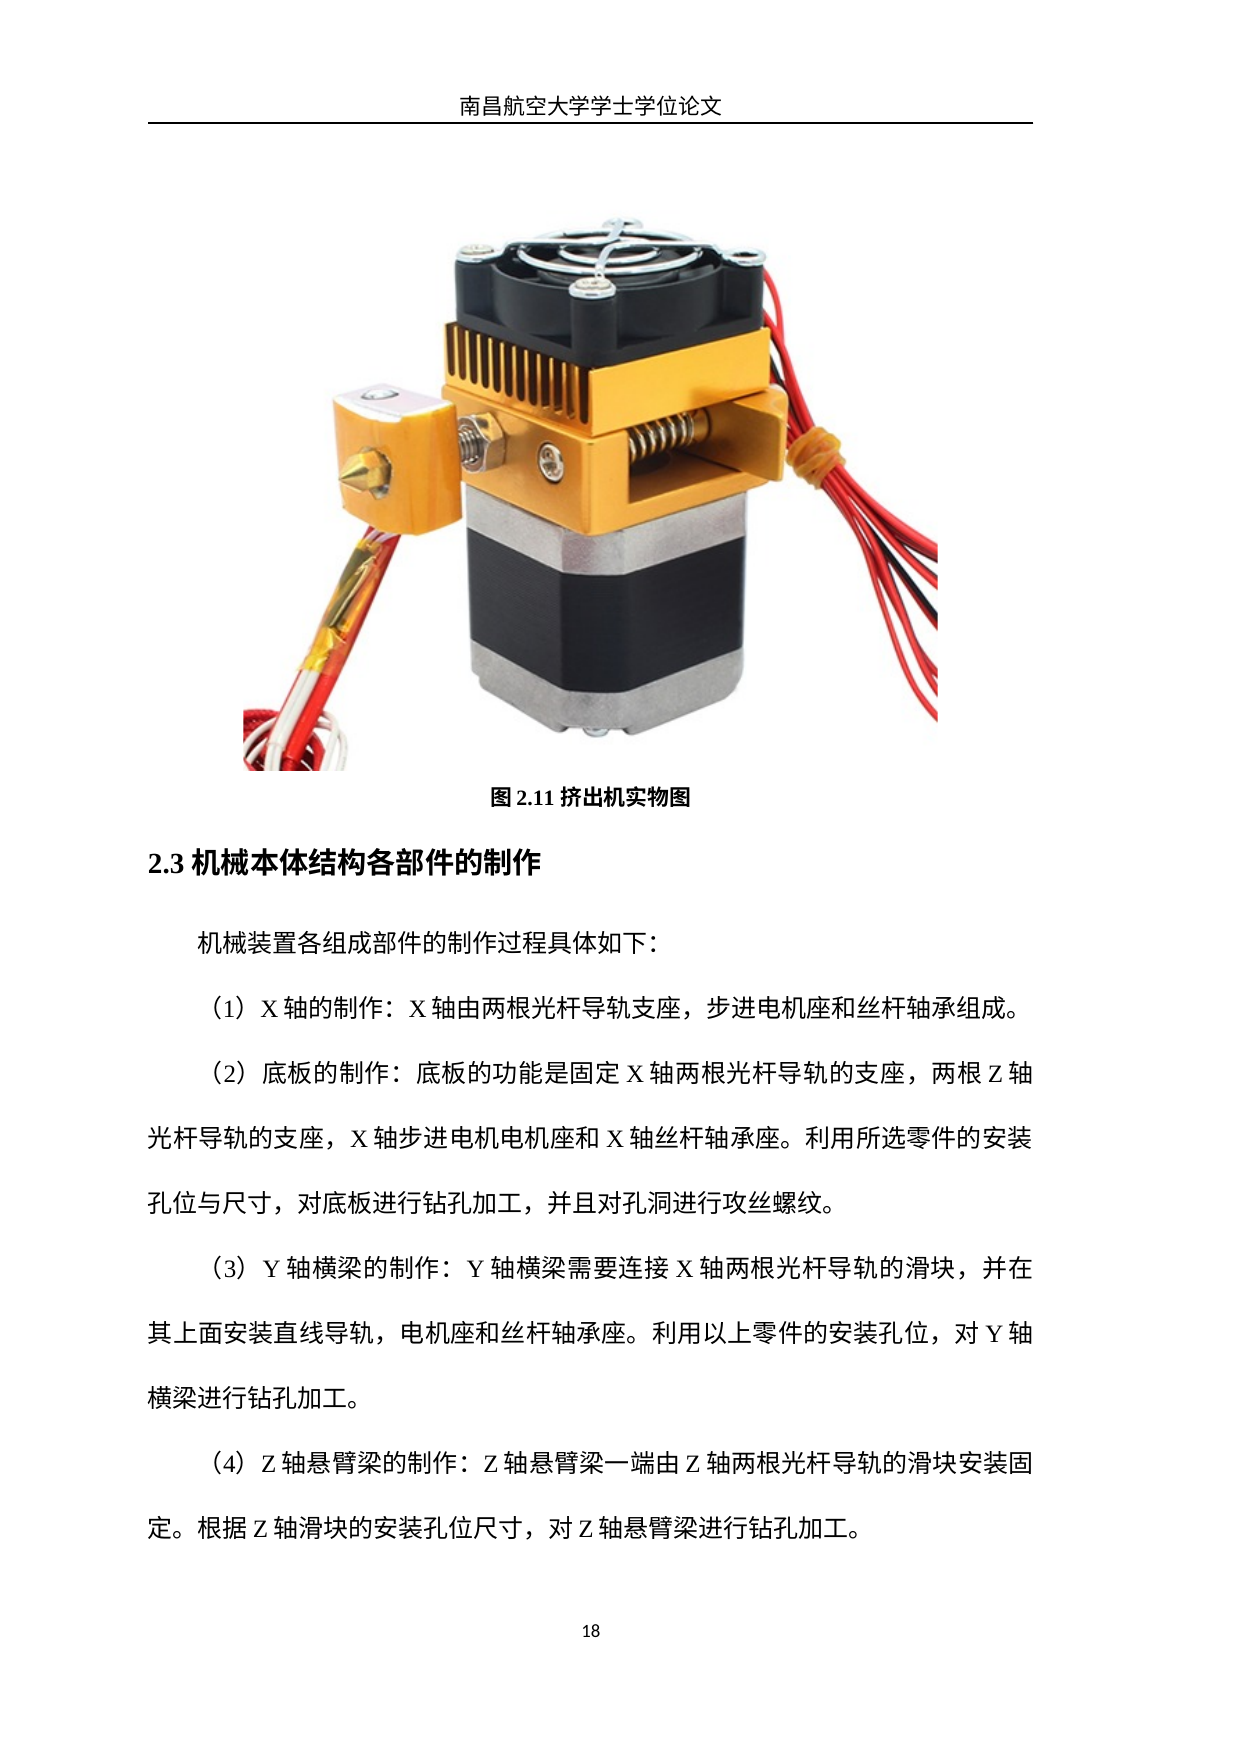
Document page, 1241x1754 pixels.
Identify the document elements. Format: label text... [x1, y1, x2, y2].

text （1）X轴的制作：X轴由两根光杆导轨支座，步进电机座和丝杆轴承组成。 [148, 974, 1033, 1039]
text （4）Z轴悬臂梁的制作：Z轴悬臂梁一端由Z轴两根光杆导轨的滑块安装固定。根据Z轴滑块的安装孔位尺寸，对Z轴悬臂梁进行钻孔加工。 [148, 1429, 1033, 1559]
text 图2.11 挤出机实物图 [148, 779, 1033, 812]
picture [243, 162, 938, 771]
text （3）Y轴横梁的制作：Y轴横梁需要连接X轴两根光杆导轨的滑块，并在其上面安装直线导轨，电机座和丝杆轴承座。利用以上零件的安装孔位，对Y轴横梁进行钻孔加工。 [148, 1234, 1033, 1429]
subtitle 2.3 机械本体结构各部件的制作 [148, 828, 1033, 893]
text 机械装置各组成部件的制作过程具体如下： [148, 909, 1033, 974]
text （2）底板的制作：底板的功能是固定X轴两根光杆导轨的支座，两根Z轴光杆导轨的支座，X轴步进电机电机座和X轴丝杆轴承座。利用所选零件的安装孔位与尺寸，对底板进行钻孔加工，并且对孔洞进行攻丝螺纹。 [148, 1039, 1033, 1234]
